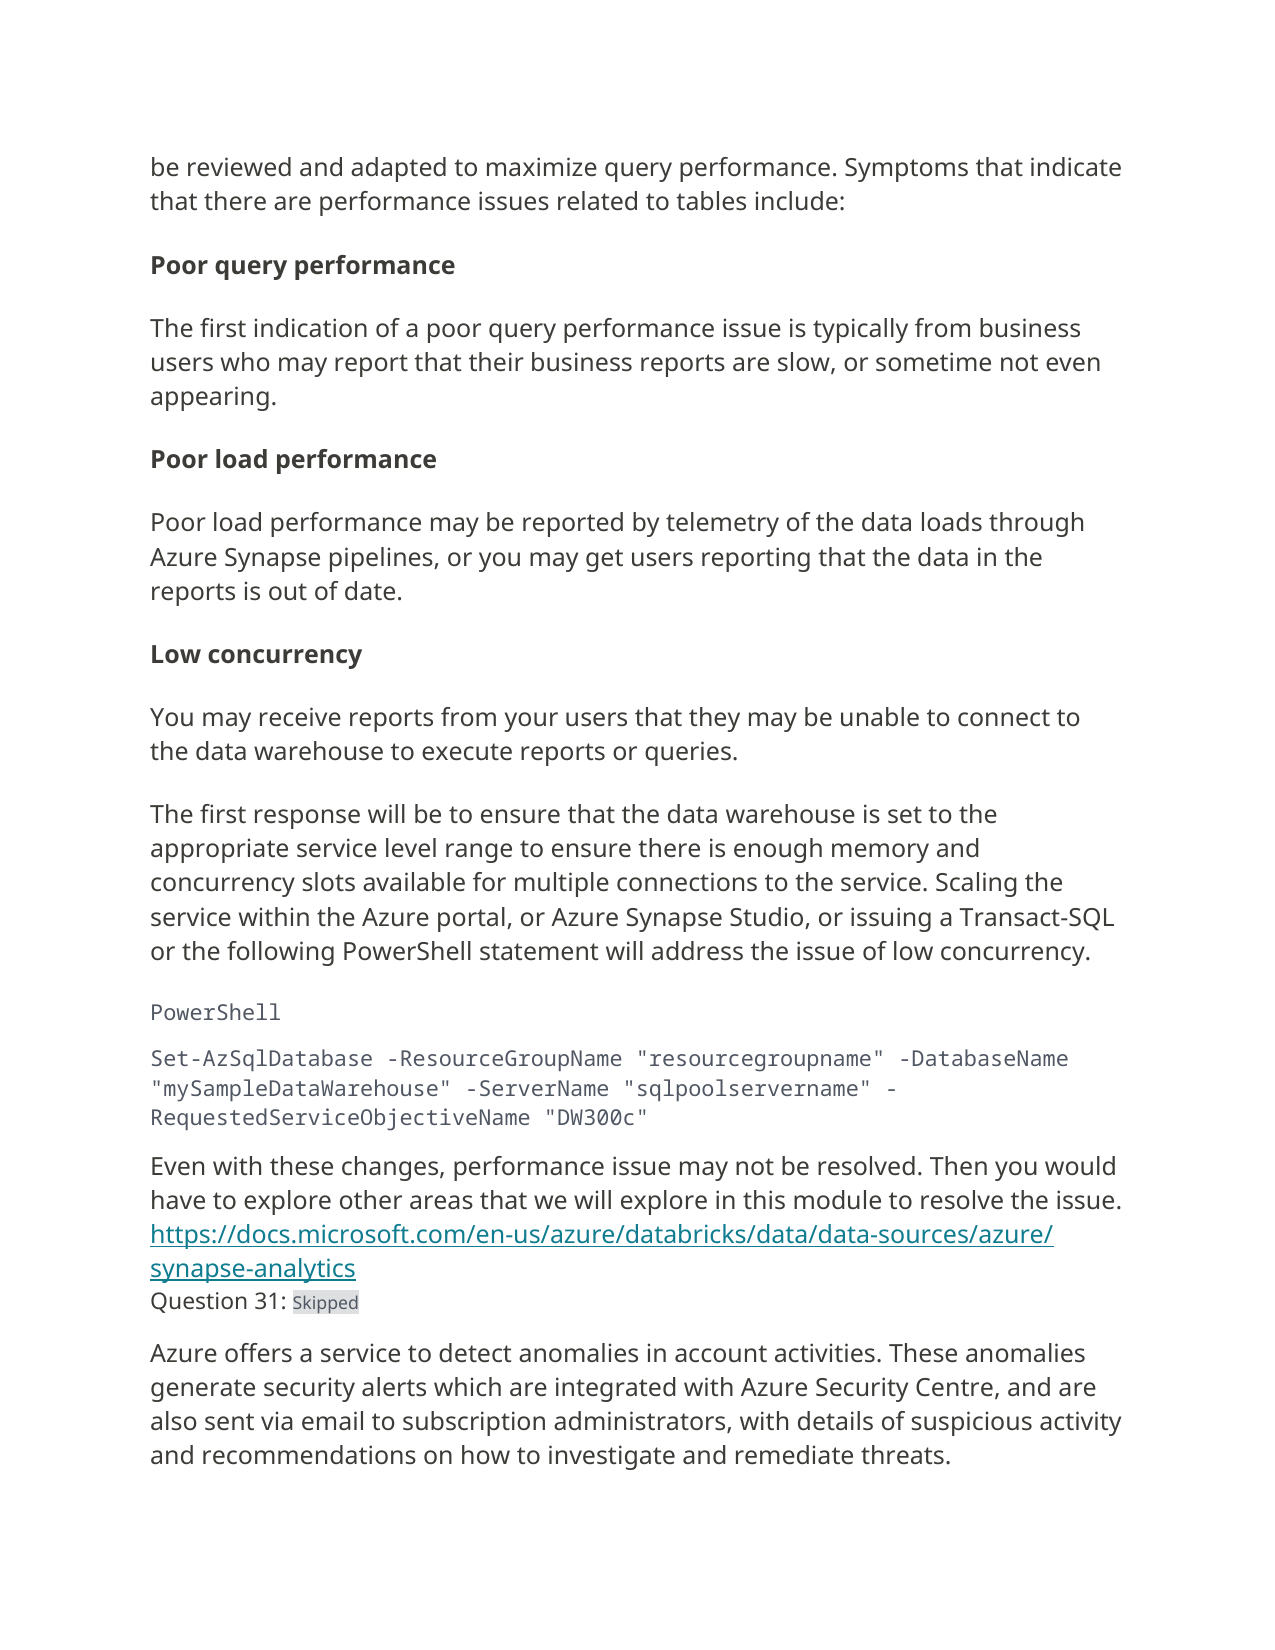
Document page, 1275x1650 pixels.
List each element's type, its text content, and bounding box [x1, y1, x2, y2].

text The first response will be to ensure that the data warehouse is set to the appropriate service level range to ensure there is enough memory and concurrency slots available for multiple connections to the service. Scaling the service within the Azure portal, or Azure Synapse Studio, or issuing a Transact-SQL or the following PowerShell statement will address the issue of low concurrency. [150, 797, 1125, 967]
text The first indication of a poor query performance issue is typically from business users who may report that their business reports are slow, or sometime not even appearing. [150, 311, 1125, 413]
text Set-AzSqlDatabase -ResourceGroupName "resourcegroupname" -DatabaseName "mySampleDataWarehouse" -ServerName "sqlpoolservername" -RequestedServiceObjectiveName "DW300c" [150, 1043, 1125, 1132]
text Poor load performance may be reported by telemetry of the data loads through Azure Synapse pipelines, or you may get users reporting that the data in the reports is out of date. [150, 505, 1125, 607]
text Poor query performance [150, 247, 1125, 281]
text https://docs.microsoft.com/en-us/azure/databricks/data/data-sources/azure/synapse-analytics [150, 1217, 1125, 1285]
text Poor load performance [150, 442, 1125, 476]
text You may receive reports from your users that they may be unable to connect to the data warehouse to execute reports or queries. [150, 700, 1125, 768]
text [150, 150, 1125, 218]
text Low concurrency [150, 636, 1125, 671]
text PowerShell [150, 996, 1125, 1026]
text Question 31: Skipped [150, 1285, 1125, 1316]
text Azure offers a service to detect anomalies in account activities. These anomalies generate security alerts which are integrated with Azure Security Centre, and are also sent via email to subscription administrators, with details of suspicious activity and recommendations on how to investigate and remediate threats. [150, 1335, 1125, 1471]
text Even with these changes, performance issue may not be resolved. Then you would have to explore other areas that we will explore in this module to resolve the issue. [150, 1148, 1125, 1217]
